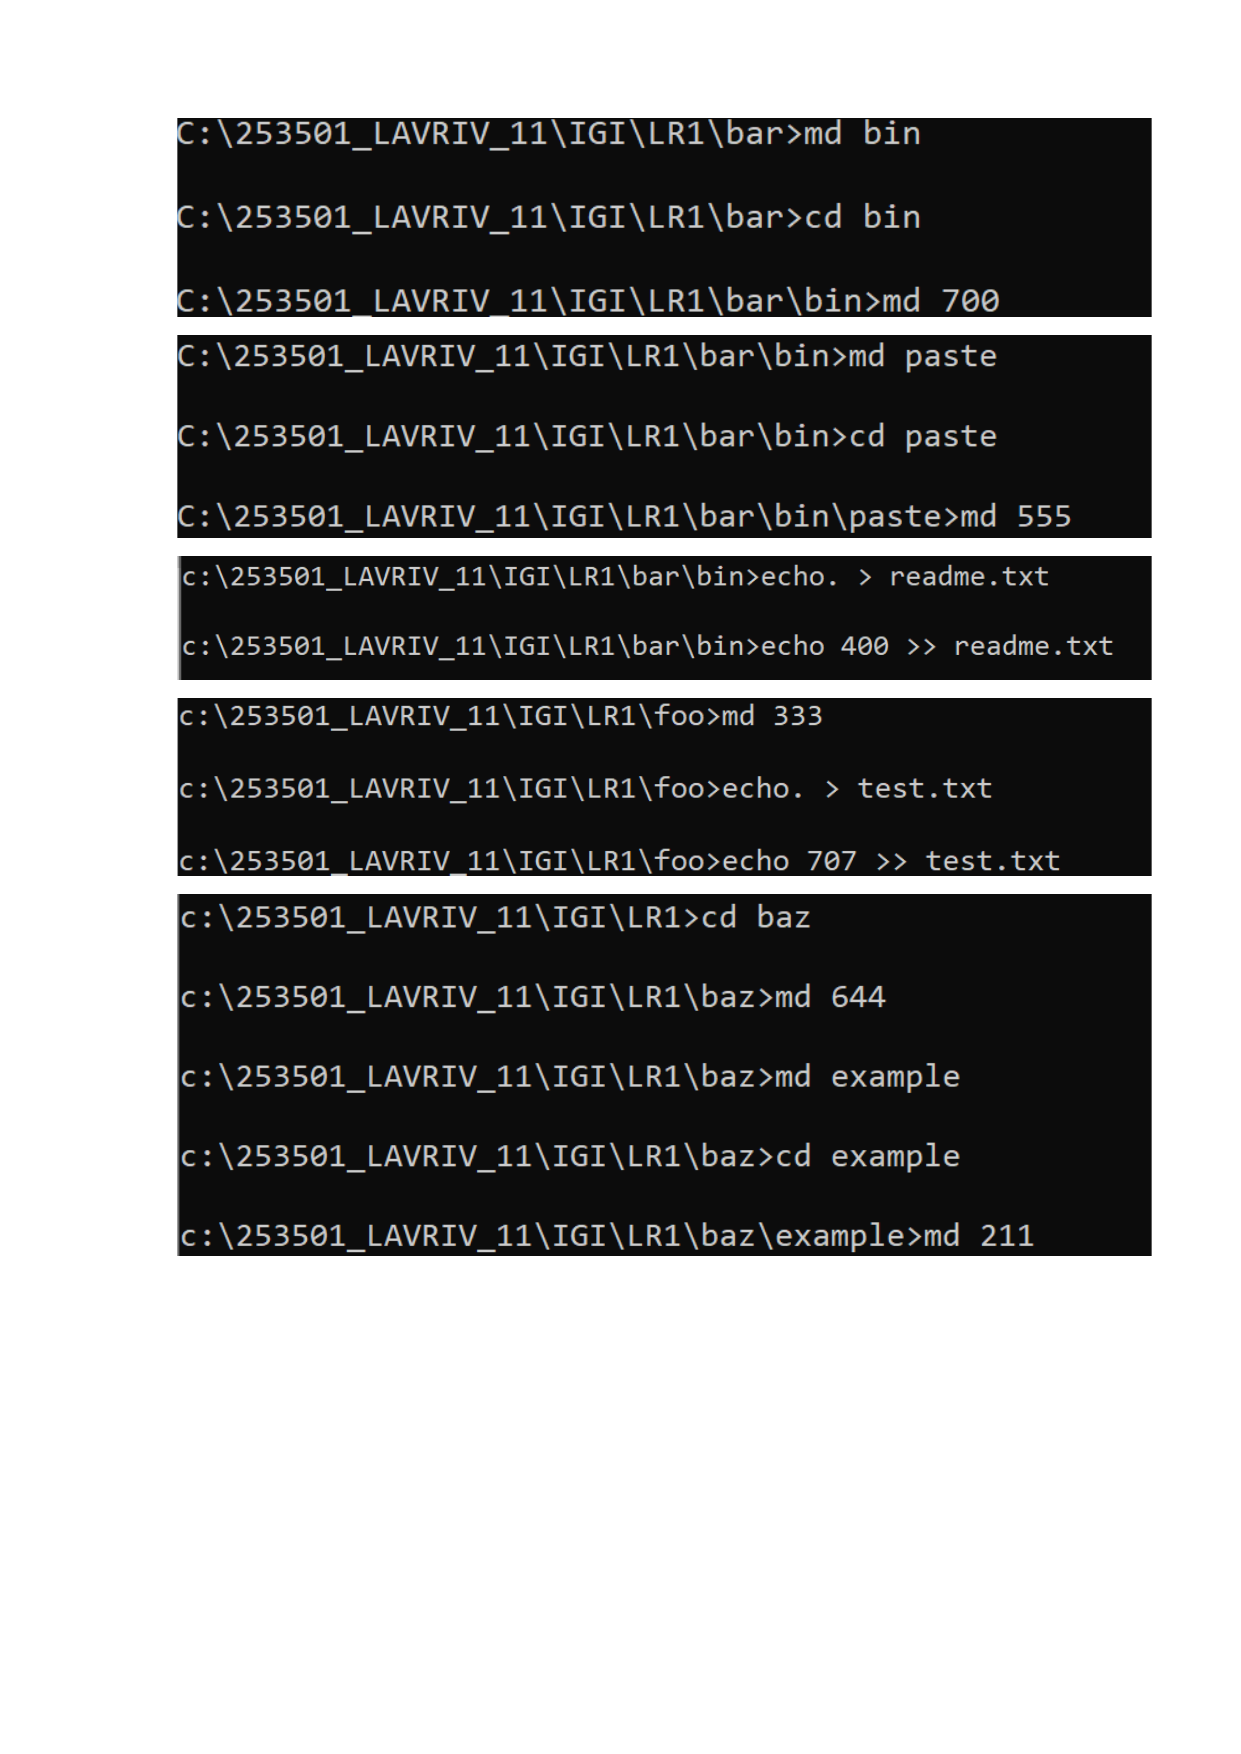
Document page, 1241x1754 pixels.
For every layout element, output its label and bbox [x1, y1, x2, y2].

picture [177, 894, 1152, 1256]
picture [177, 335, 1152, 538]
picture [177, 556, 1152, 680]
picture [177, 698, 1152, 876]
picture [177, 118, 1152, 317]
